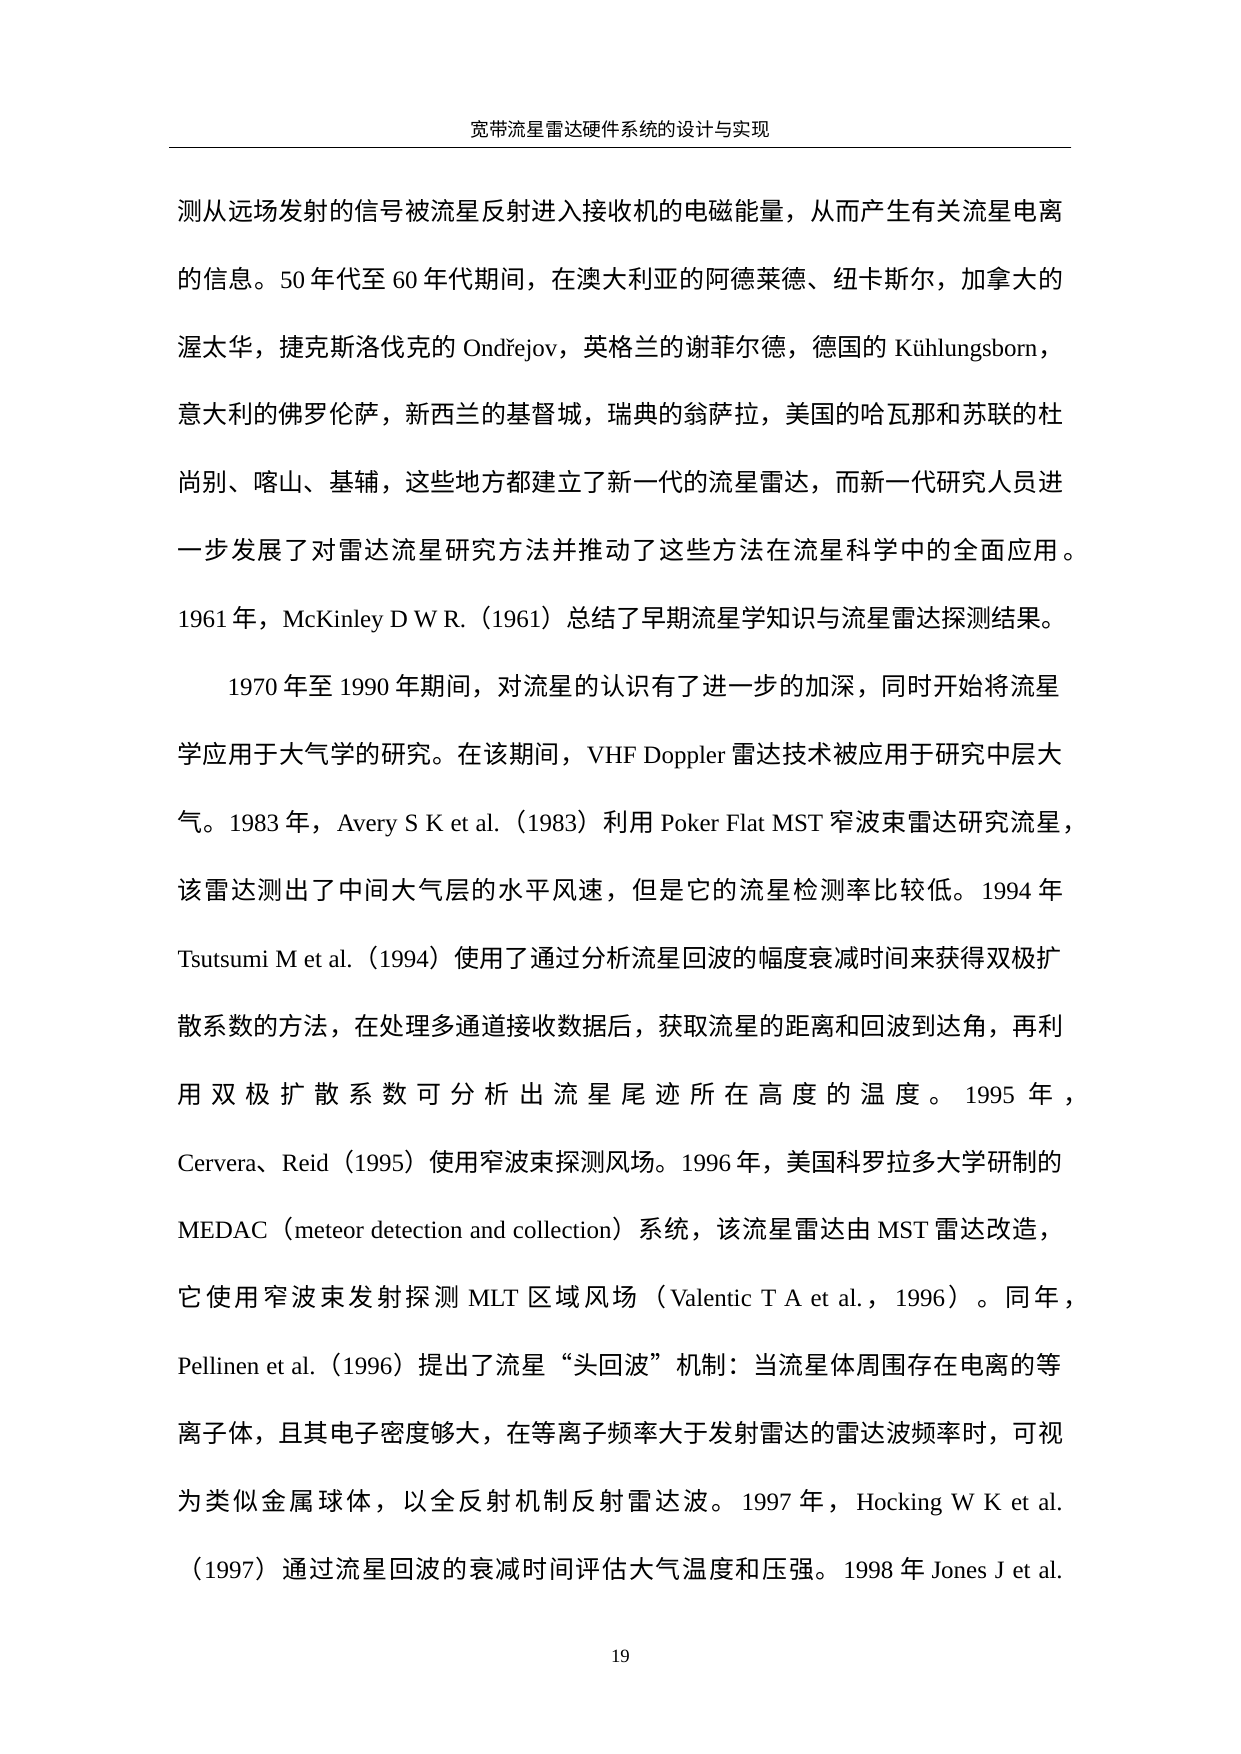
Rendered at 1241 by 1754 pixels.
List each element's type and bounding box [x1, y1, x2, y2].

text [177, 175, 1063, 651]
text [177, 651, 1063, 1602]
